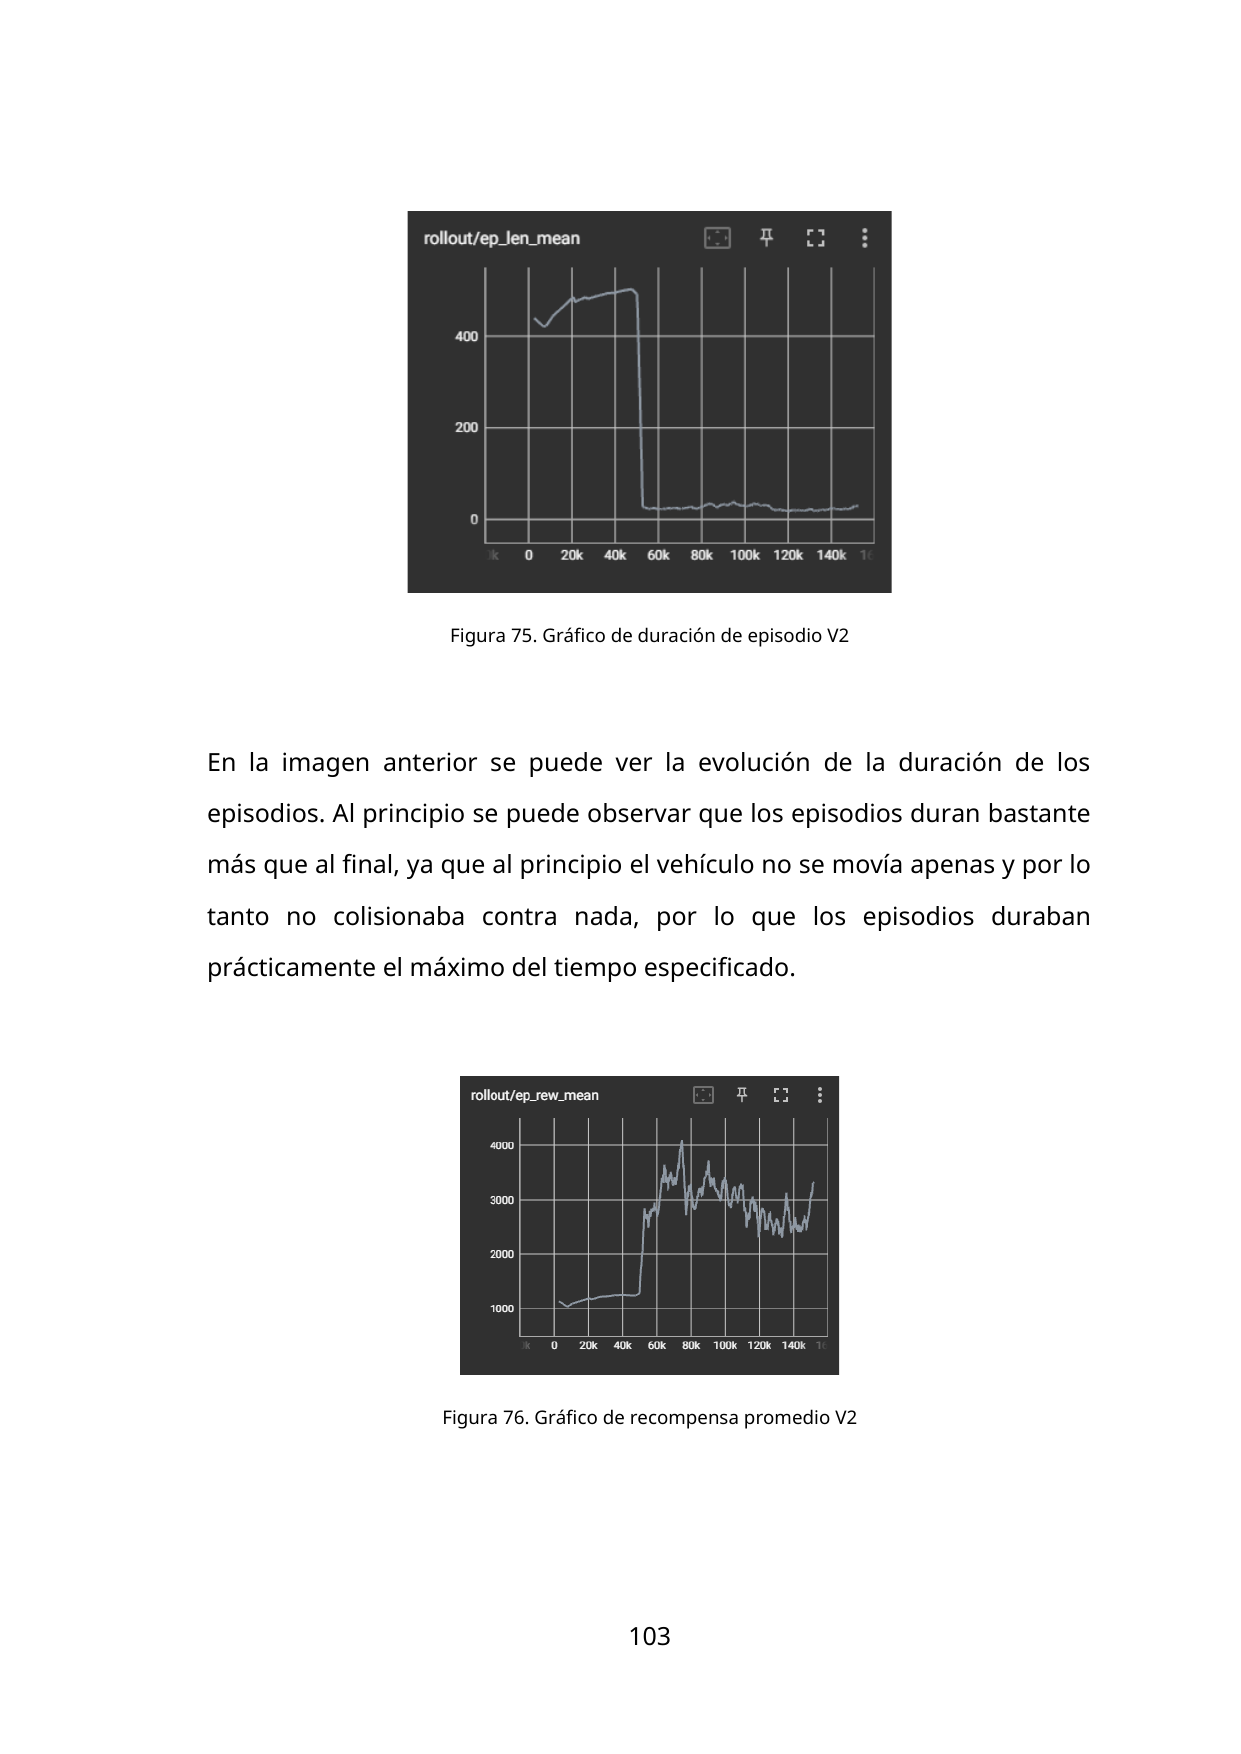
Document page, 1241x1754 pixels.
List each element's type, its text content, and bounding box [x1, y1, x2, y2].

picture [407, 211, 892, 593]
text Figura 75. Gráfico de duración de episodio V2 [207, 622, 1092, 648]
picture [460, 1076, 840, 1375]
text Figura 76. Gráfico de recompensa promedio V2 [207, 1404, 1092, 1430]
text En la imagen anterior se puede ver la evolución de la duración de los episodios. Al principio se puede observar que los episodios duran bastante más que al final, ya que al principio el vehículo no se movía apenas y por lo tanto no colisionaba contra nada, por lo que los episodios duraban prácticamente el máximo del tiempo especificado. [207, 745, 1092, 983]
